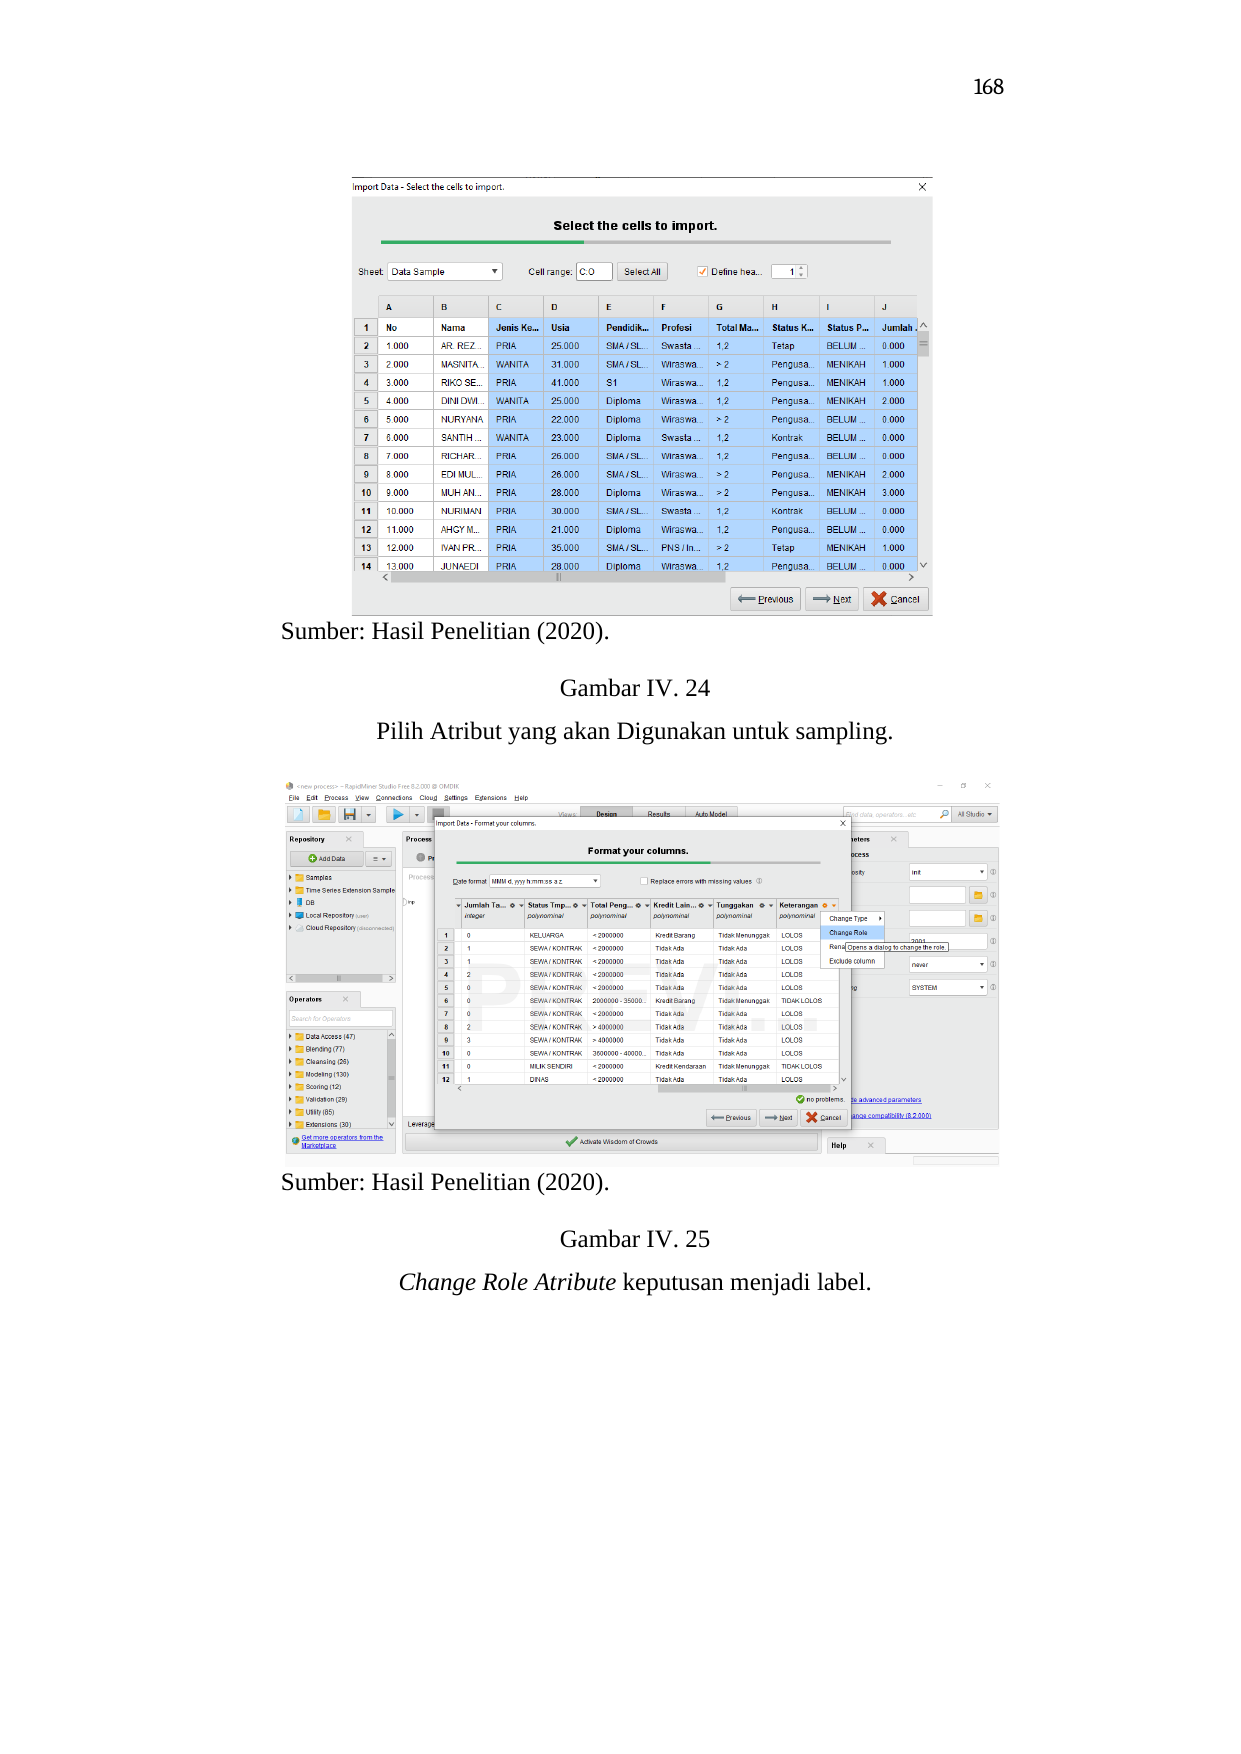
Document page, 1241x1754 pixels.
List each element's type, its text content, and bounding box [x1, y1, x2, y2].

picture [351, 177, 933, 616]
text Gambar IV. 25 Change Role Atribute keputusan menjadi label. [266, 1224, 1004, 1296]
picture [285, 780, 1000, 1167]
text Gambar IV. 24 Pilih Atribut yang akan Digunakan untuk sampling. [266, 673, 1004, 745]
text Sumber: Hasil Penelitian (2020). [266, 1167, 1004, 1196]
text Sumber: Hasil Penelitian (2020). [266, 616, 1004, 644]
